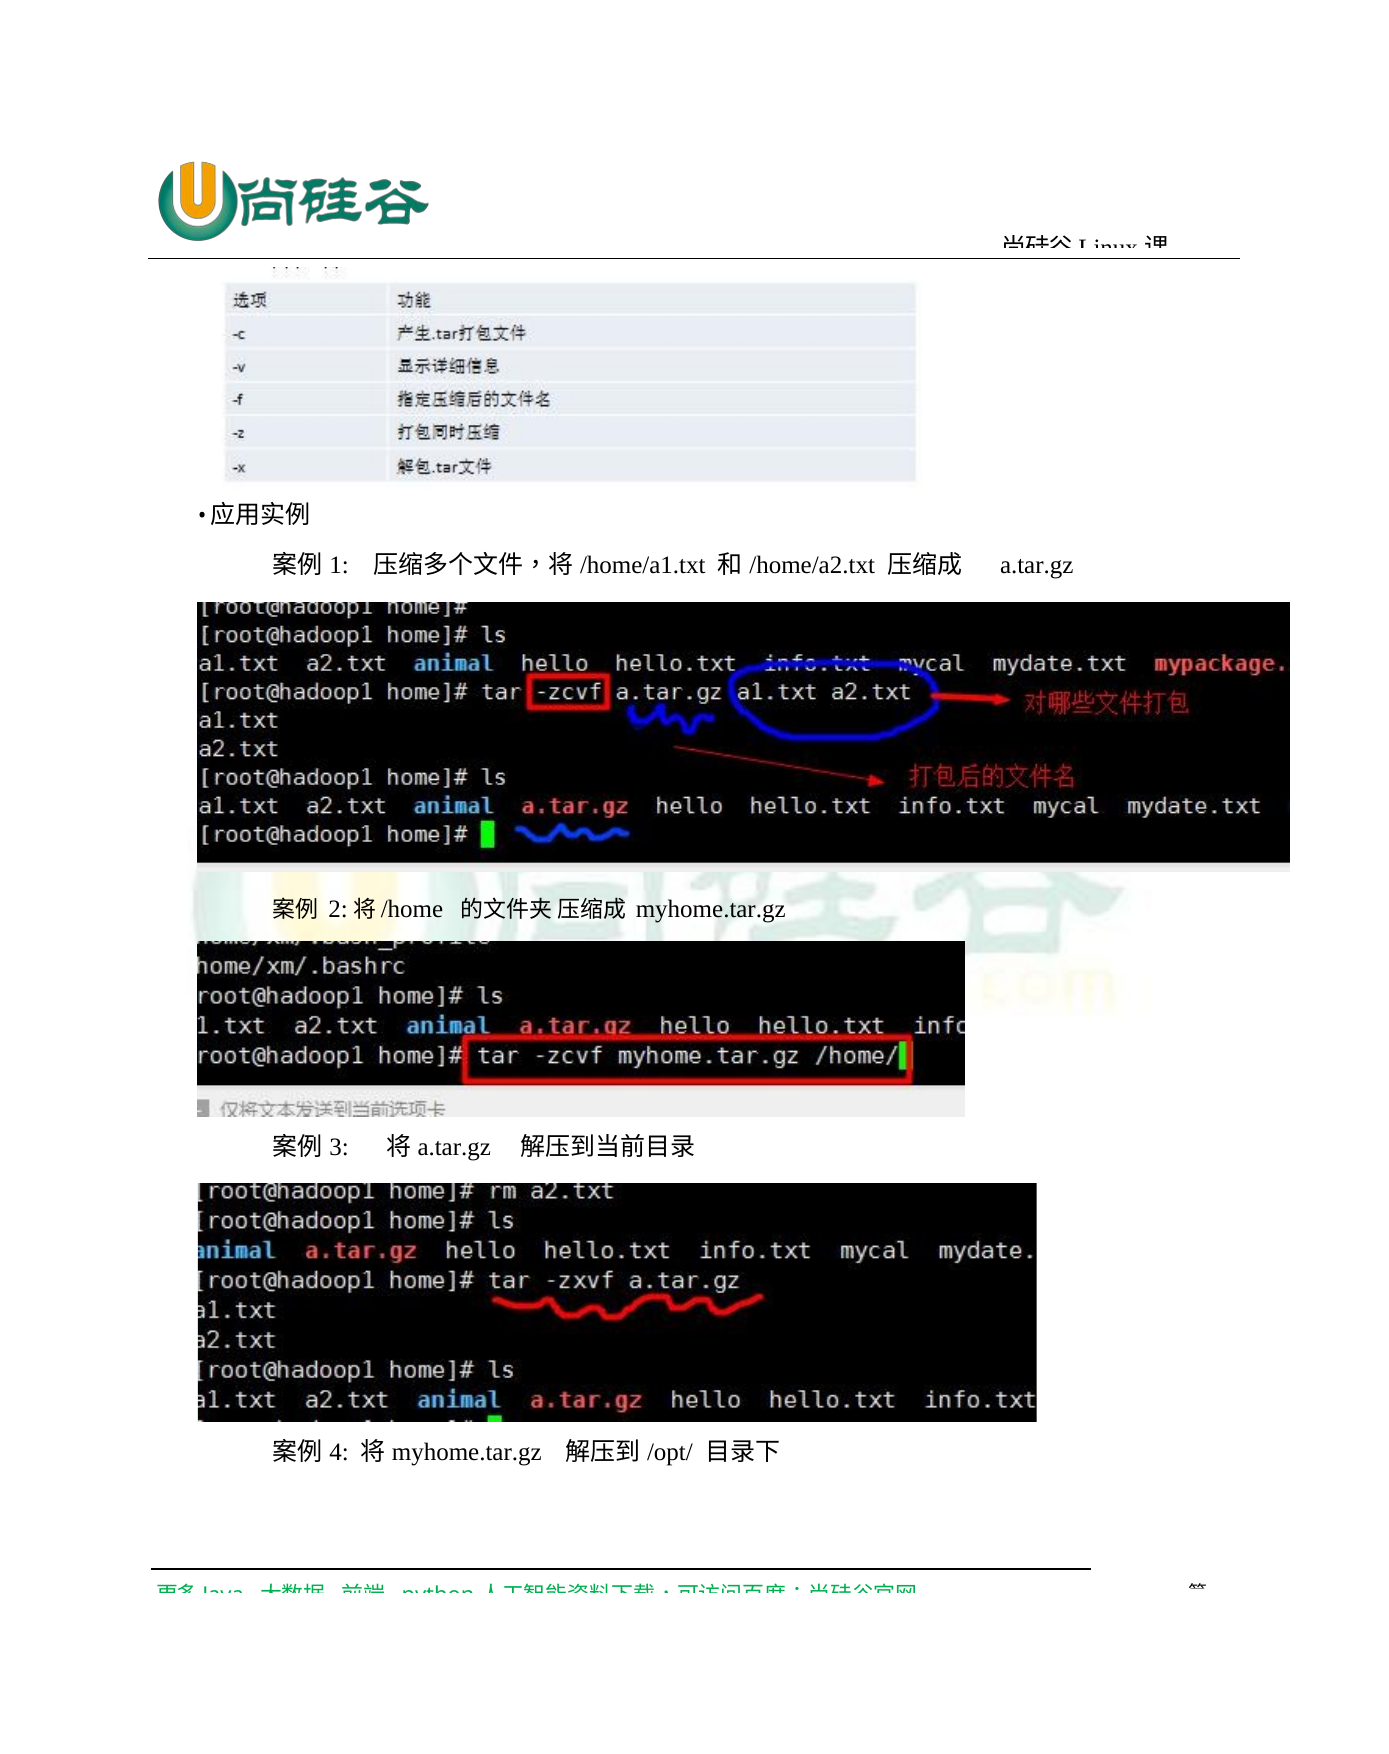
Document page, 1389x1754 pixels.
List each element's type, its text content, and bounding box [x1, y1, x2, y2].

picture [197, 267, 974, 490]
text 案例 3: 将 a.tar.gz 解压到当前目录 [273, 1128, 1301, 1162]
list 应用实例 [198, 497, 1301, 531]
picture [147, 153, 436, 249]
picture [197, 1183, 1037, 1422]
text 案例 1: 压缩多个文件，将 /home/a1.txt 和 /home/a2.txt 压缩成 a.tar.gz [273, 547, 1301, 581]
picture [147, 602, 1290, 1117]
